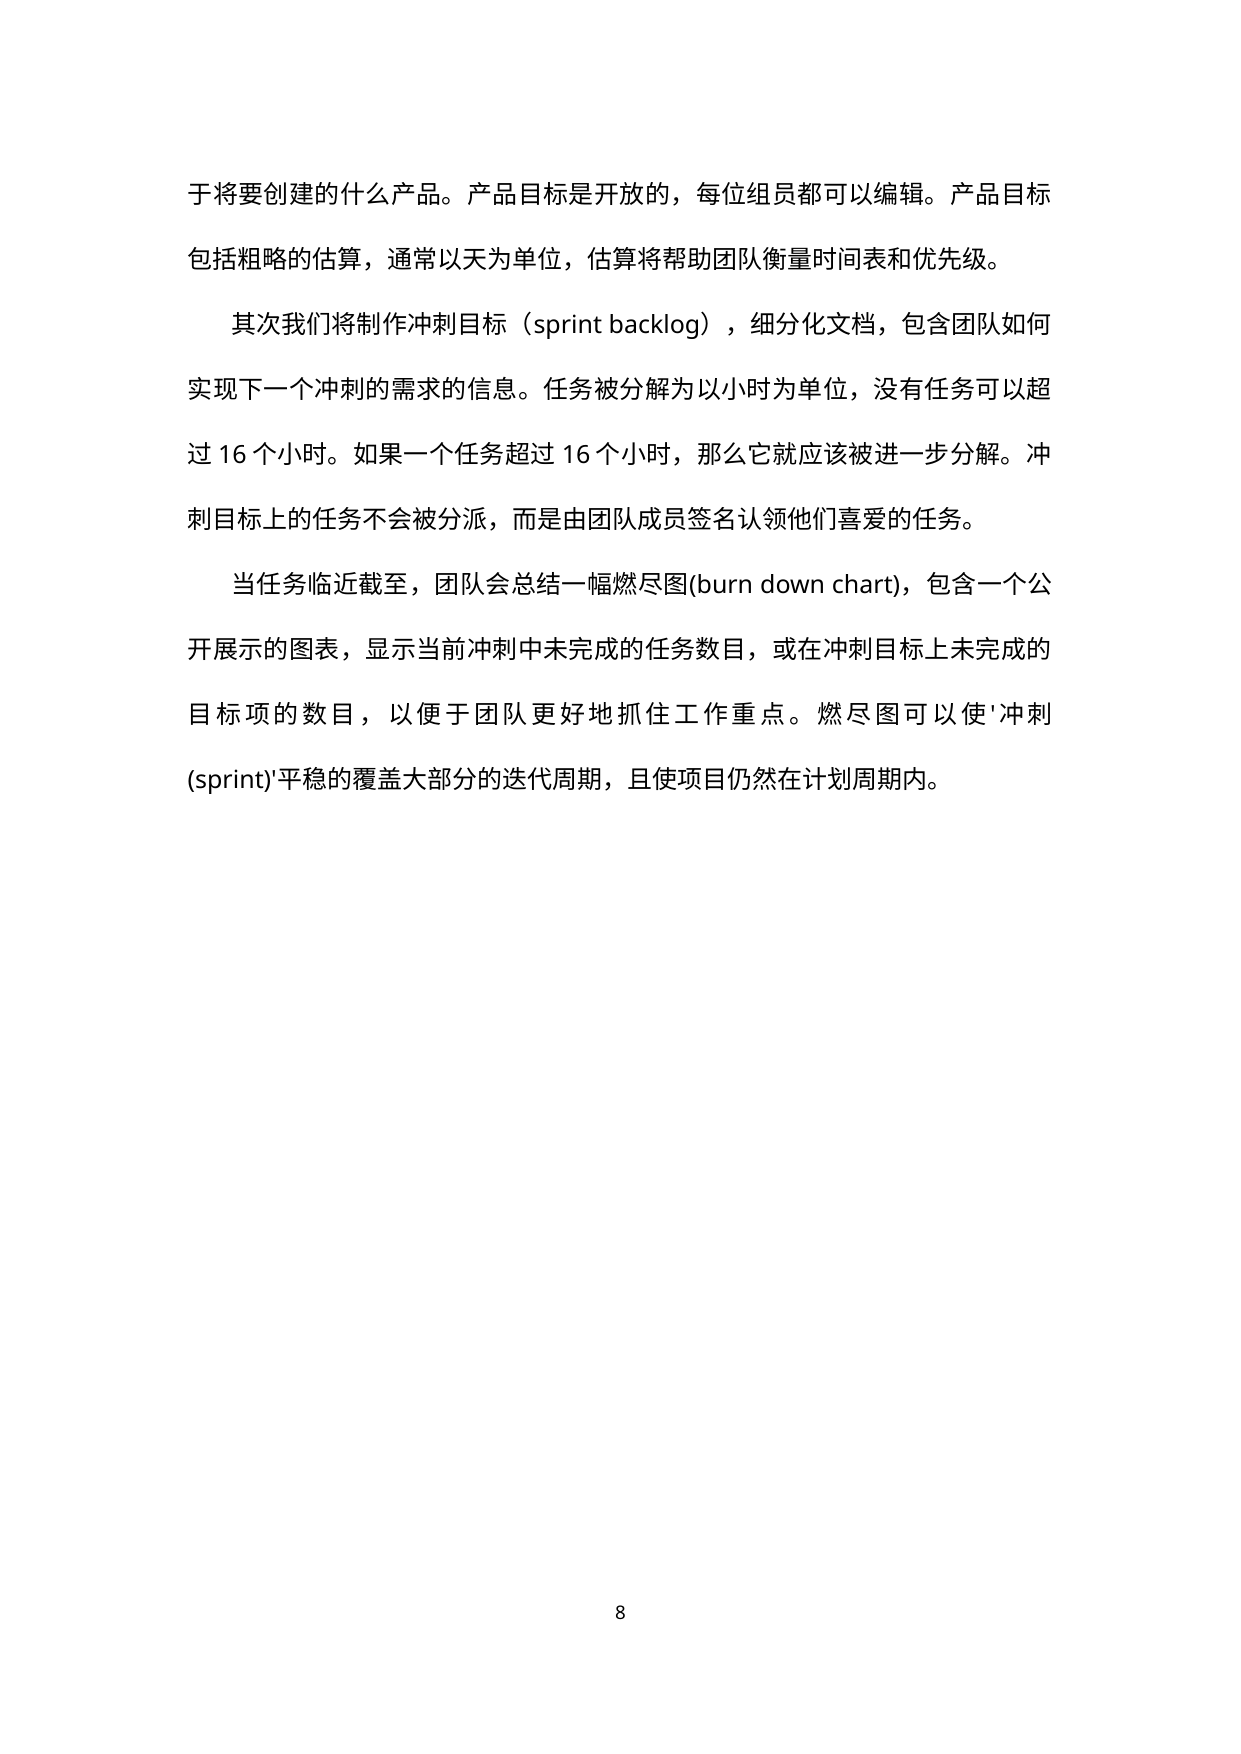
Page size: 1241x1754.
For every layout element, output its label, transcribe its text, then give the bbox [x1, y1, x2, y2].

text 其次我们将制作冲刺目标（sprint backlog），细分化文档，包含团队如何实现下一个冲刺的需求的信息。任务被分解为以小时为单位，没有任务可以超过16个小时。如果一个任务超过16个小时，那么它就应该被进一步分解。冲刺目标上的任务不会被分派，而是由团队成员签名认领他们喜爱的任务。 [187, 290, 1053, 550]
text 当任务临近截至，团队会总结一幅燃尽图(burn down chart)，包含一个公开展示的图表，显示当前冲刺中未完成的任务数目，或在冲刺目标上未完成的目标项的数目，以便于团队更好地抓住工作重点。燃尽图可以使'冲刺(sprint)'平稳的覆盖大部分的迭代周期，且使项目仍然在计划周期内。 [187, 550, 1053, 810]
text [187, 160, 1053, 290]
